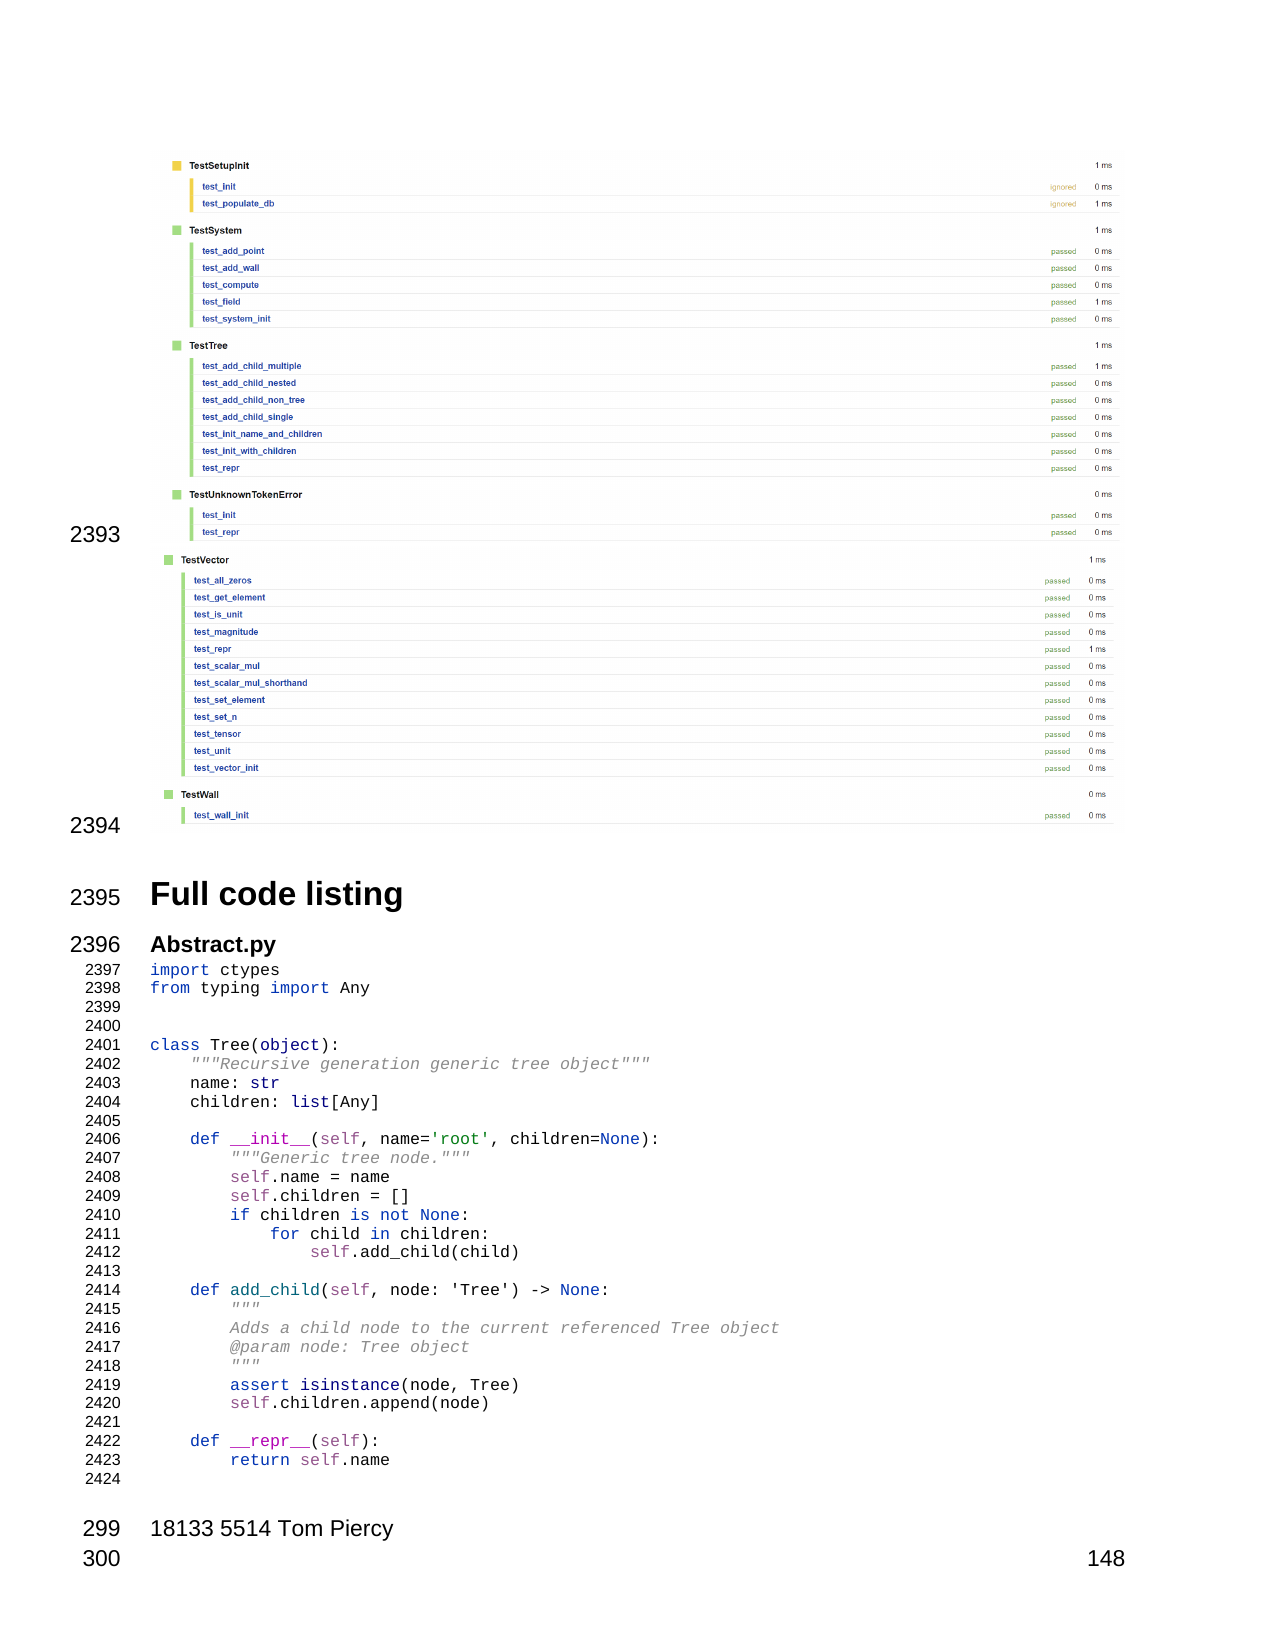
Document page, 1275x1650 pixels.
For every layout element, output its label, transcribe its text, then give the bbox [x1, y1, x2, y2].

subtitle Full code listing [150, 874, 1125, 913]
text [150, 961, 1125, 1489]
text Abstract.py [150, 931, 1125, 957]
picture [150, 546, 1125, 833]
picture [150, 150, 1125, 543]
